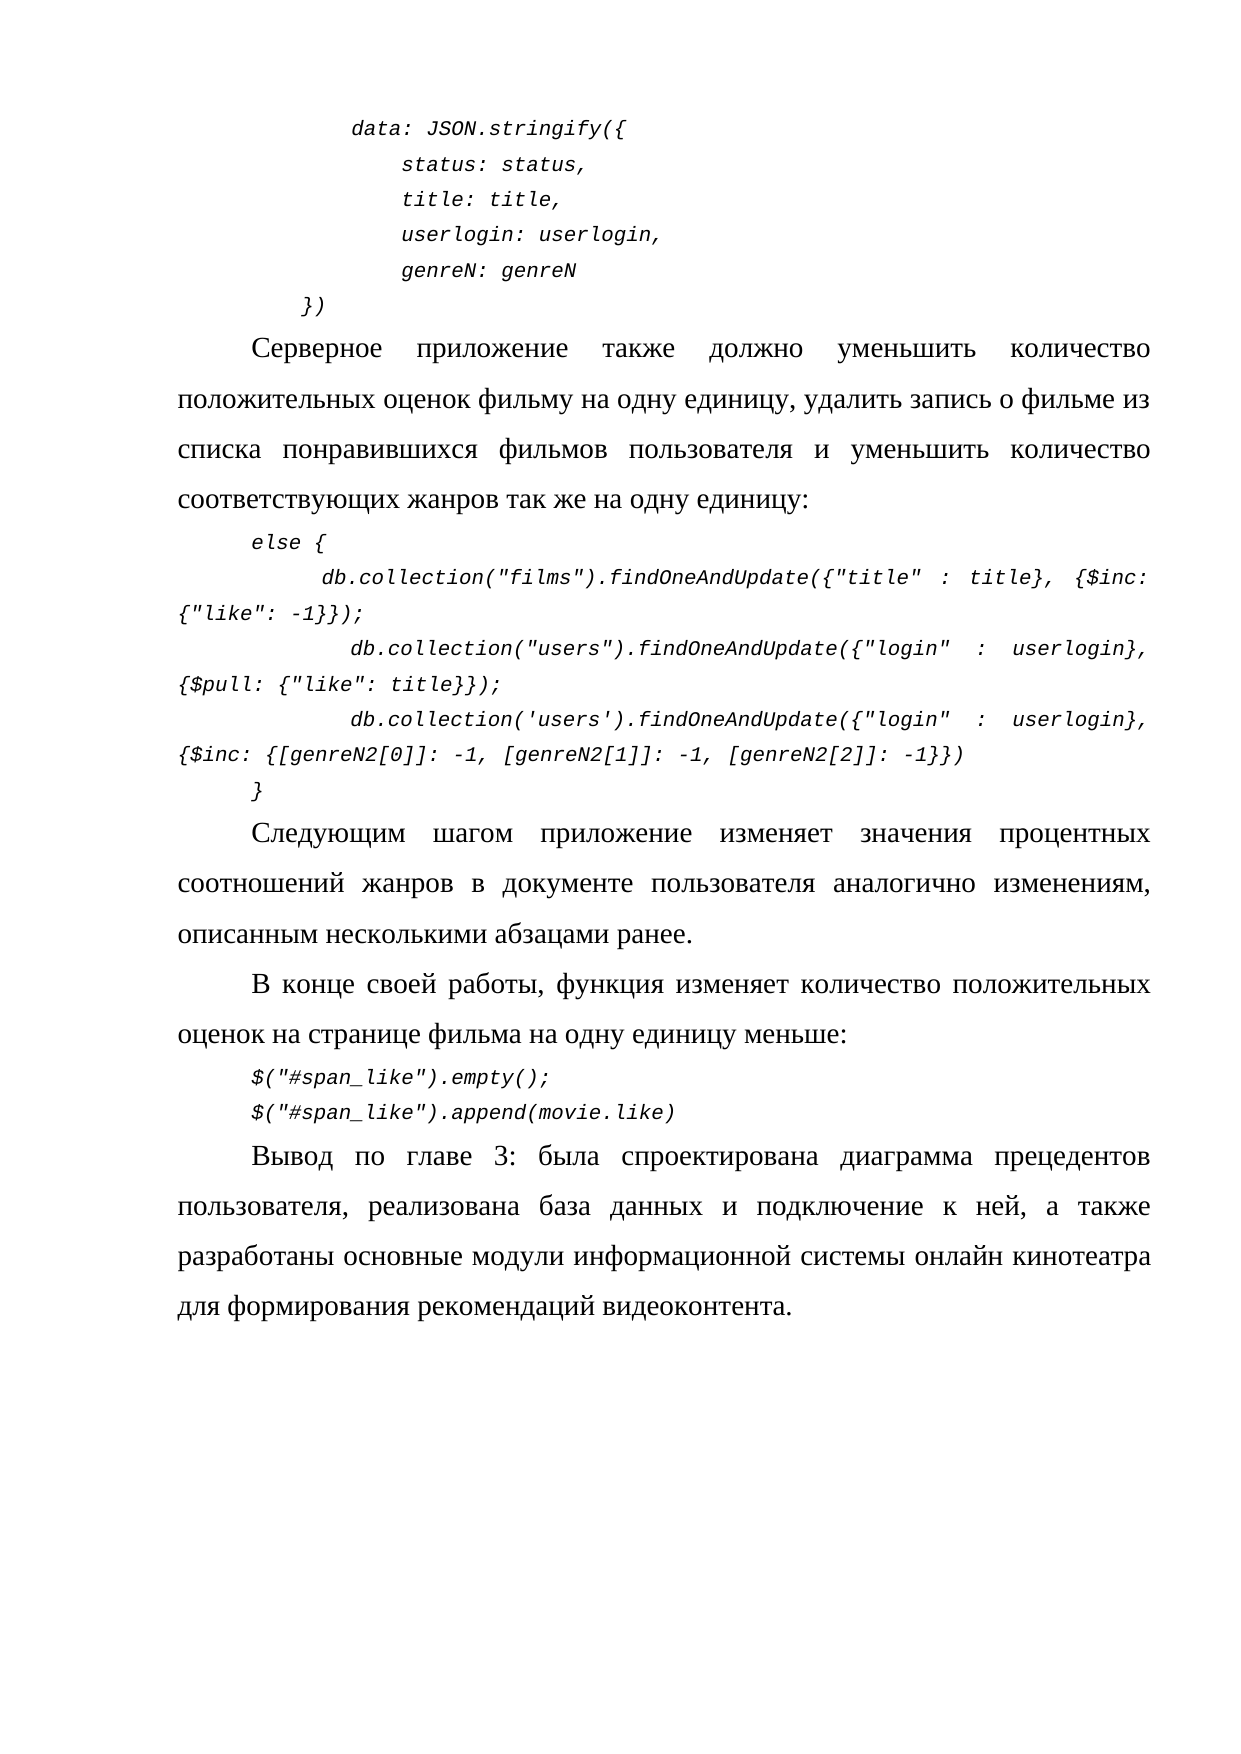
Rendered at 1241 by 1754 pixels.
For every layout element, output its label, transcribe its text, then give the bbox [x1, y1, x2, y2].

text Следующим шагом приложение изменяет значения процентных соотношений жанров в документе пользователя аналогично изменениям, описанным несколькими абзацами ранее. [177, 815, 1152, 949]
text status: status, [177, 153, 1152, 177]
text data: JSON.stringify({ [177, 118, 1152, 142]
text $("#span_like").empty(); [177, 1067, 1152, 1090]
text genreN: genreN [177, 260, 1152, 283]
text } [177, 780, 1152, 803]
text $("#span_like").append(movie.like) [177, 1102, 1152, 1126]
text Вывод по главе 3: была спроектирована диаграмма прецедентов пользователя, реализована база данных и подключение к ней, а также разработаны основные модули информационной системы онлайн кинотеатра для формирования рекомендаций видеоконтента. [177, 1138, 1152, 1322]
text title: title, [177, 189, 1152, 213]
text Серверное приложение также должно уменьшить количество положительных оценок фильму на одну единицу, удалить запись о фильме из списка понравившихся фильмов пользователя и уменьшить количество соответствующих жанров так же на одну единицу: [177, 331, 1152, 515]
text userlogin: userlogin, [177, 224, 1152, 248]
text }) [177, 295, 1152, 319]
text else { [177, 532, 1152, 556]
text db.collection('users').findOneAndUpdate({"login" : userlogin}, {$inc: {[genreN2[0]]: -1, [genreN2[1]]: -1, [genreN2[2]]: -1}}) [177, 709, 1152, 768]
text db.collection("users").findOneAndUpdate({"login" : userlogin}, {$pull: {"like": title}}); [177, 638, 1152, 697]
text db.collection("films").findOneAndUpdate({"title" : title}, {$inc: {"like": -1}}); [177, 567, 1152, 626]
text В конце своей работы, функция изменяет количество положительных оценок на странице фильма на одну единицу меньше: [177, 966, 1152, 1050]
